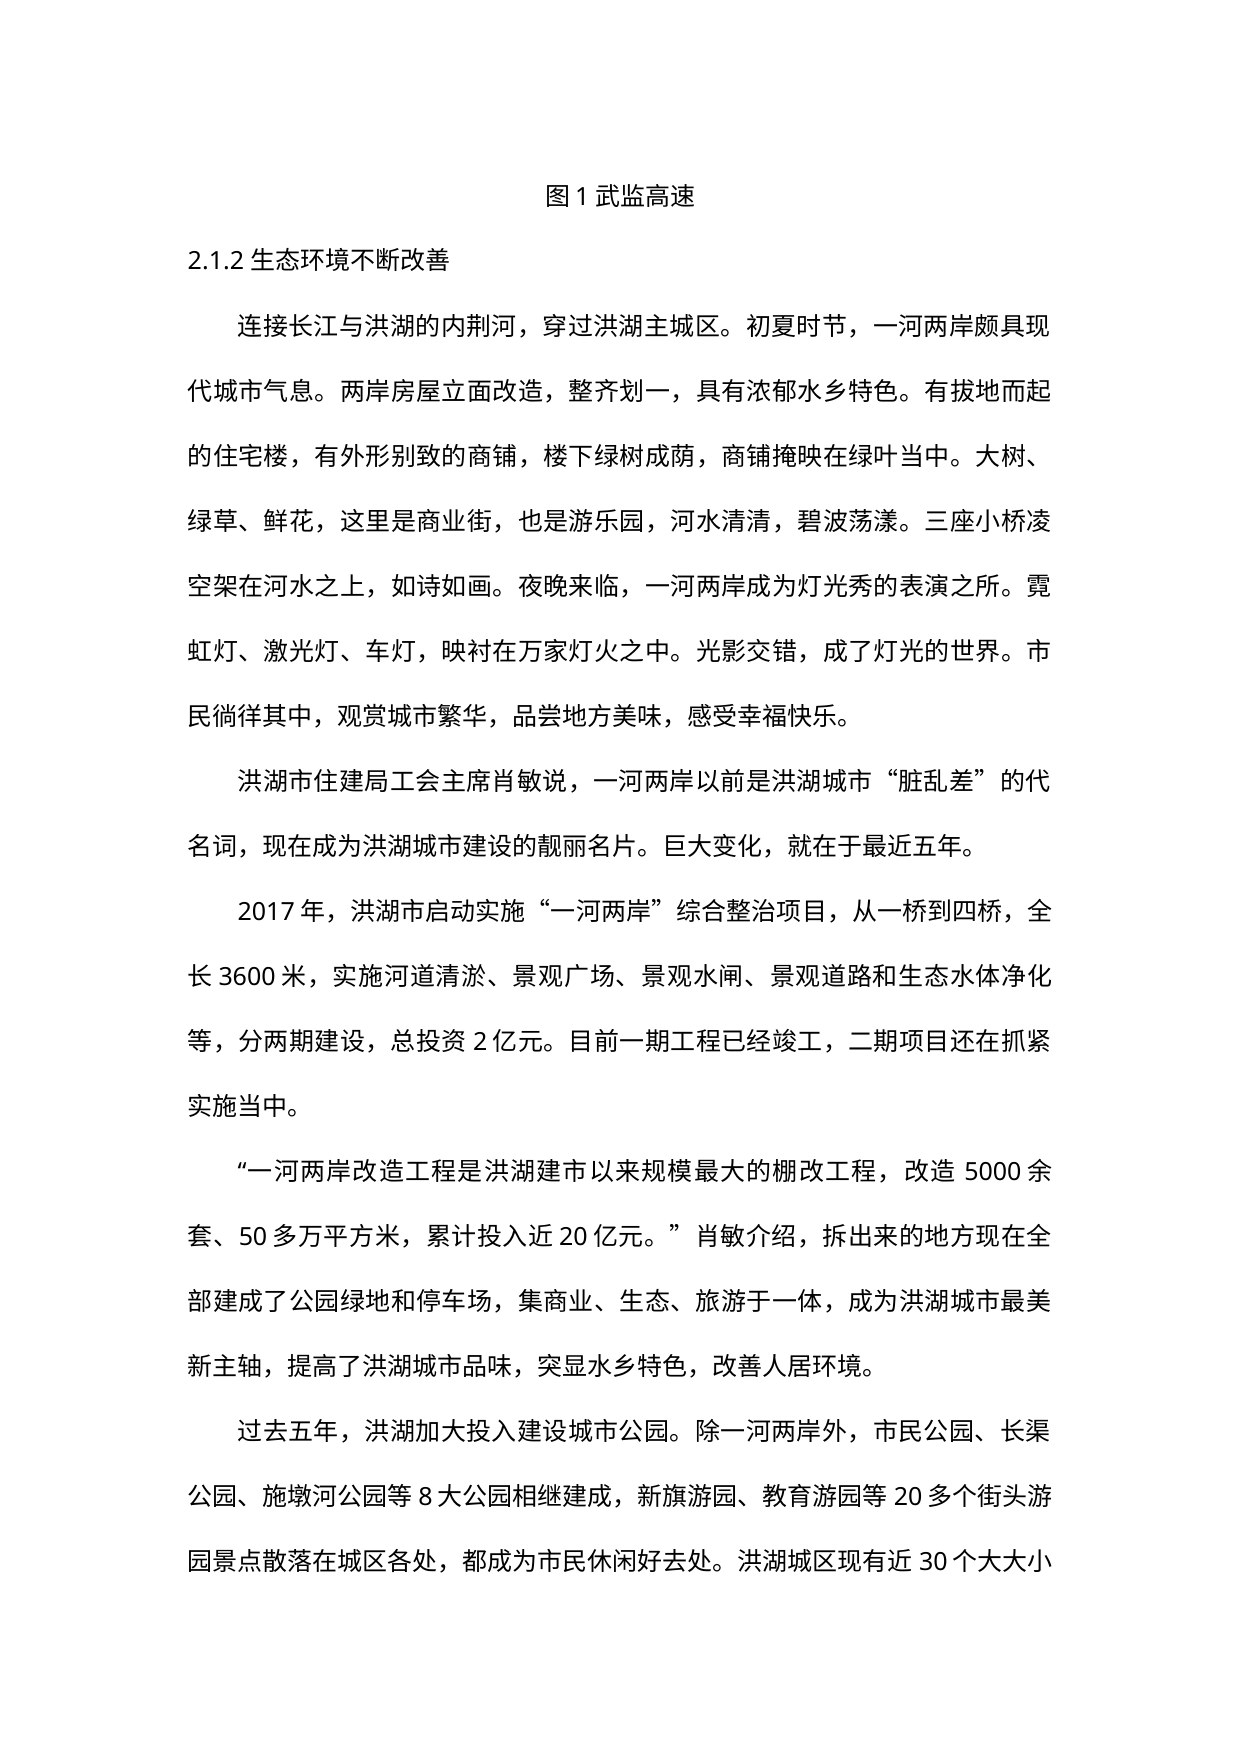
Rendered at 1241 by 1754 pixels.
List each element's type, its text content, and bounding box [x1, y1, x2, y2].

text 2017年，洪湖市启动实施“一河两岸”综合整治项目，从一桥到四桥，全长3600米，实施河道清淤、景观广场、景观水闸、景观道路和生态水体净化等，分两期建设，总投资2亿元。目前一期工程已经竣工，二期项目还在抓紧实施当中。 [187, 877, 1053, 1137]
text 连接长江与洪湖的内荆河，穿过洪湖主城区。初夏时节，一河两岸颇具现代城市气息。两岸房屋立面改造，整齐划一，具有浓郁水乡特色。有拔地而起的住宅楼，有外形别致的商铺，楼下绿树成荫，商铺掩映在绿叶当中。大树、绿草、鲜花，这里是商业街，也是游乐园，河水清清，碧波荡漾。三座小桥凌空架在河水之上，如诗如画。夜晚来临，一河两岸成为灯光秀的表演之所。霓虹灯、激光灯、车灯，映衬在万家灯火之中。光影交错，成了灯光的世界。市民徜徉其中，观赏城市繁华，品尝地方美味，感受幸福快乐。 [187, 292, 1053, 747]
text 图1 武监高速 [187, 162, 1053, 227]
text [187, 1397, 1053, 1592]
text “一河两岸改造工程是洪湖建市以来规模最大的棚改工程，改造5000余套、50多万平方米，累计投入近20亿元。”肖敏介绍，拆出来的地方现在全部建成了公园绿地和停车场，集商业、生态、旅游于一体，成为洪湖城市最美新主轴，提高了洪湖城市品味，突显水乡特色，改善人居环境。 [187, 1137, 1053, 1397]
text 洪湖市住建局工会主席肖敏说，一河两岸以前是洪湖城市“脏乱差”的代名词，现在成为洪湖城市建设的靓丽名片。巨大变化，就在于最近五年。 [187, 747, 1053, 877]
text 2.1.2 生态环境不断改善 [187, 227, 1053, 292]
